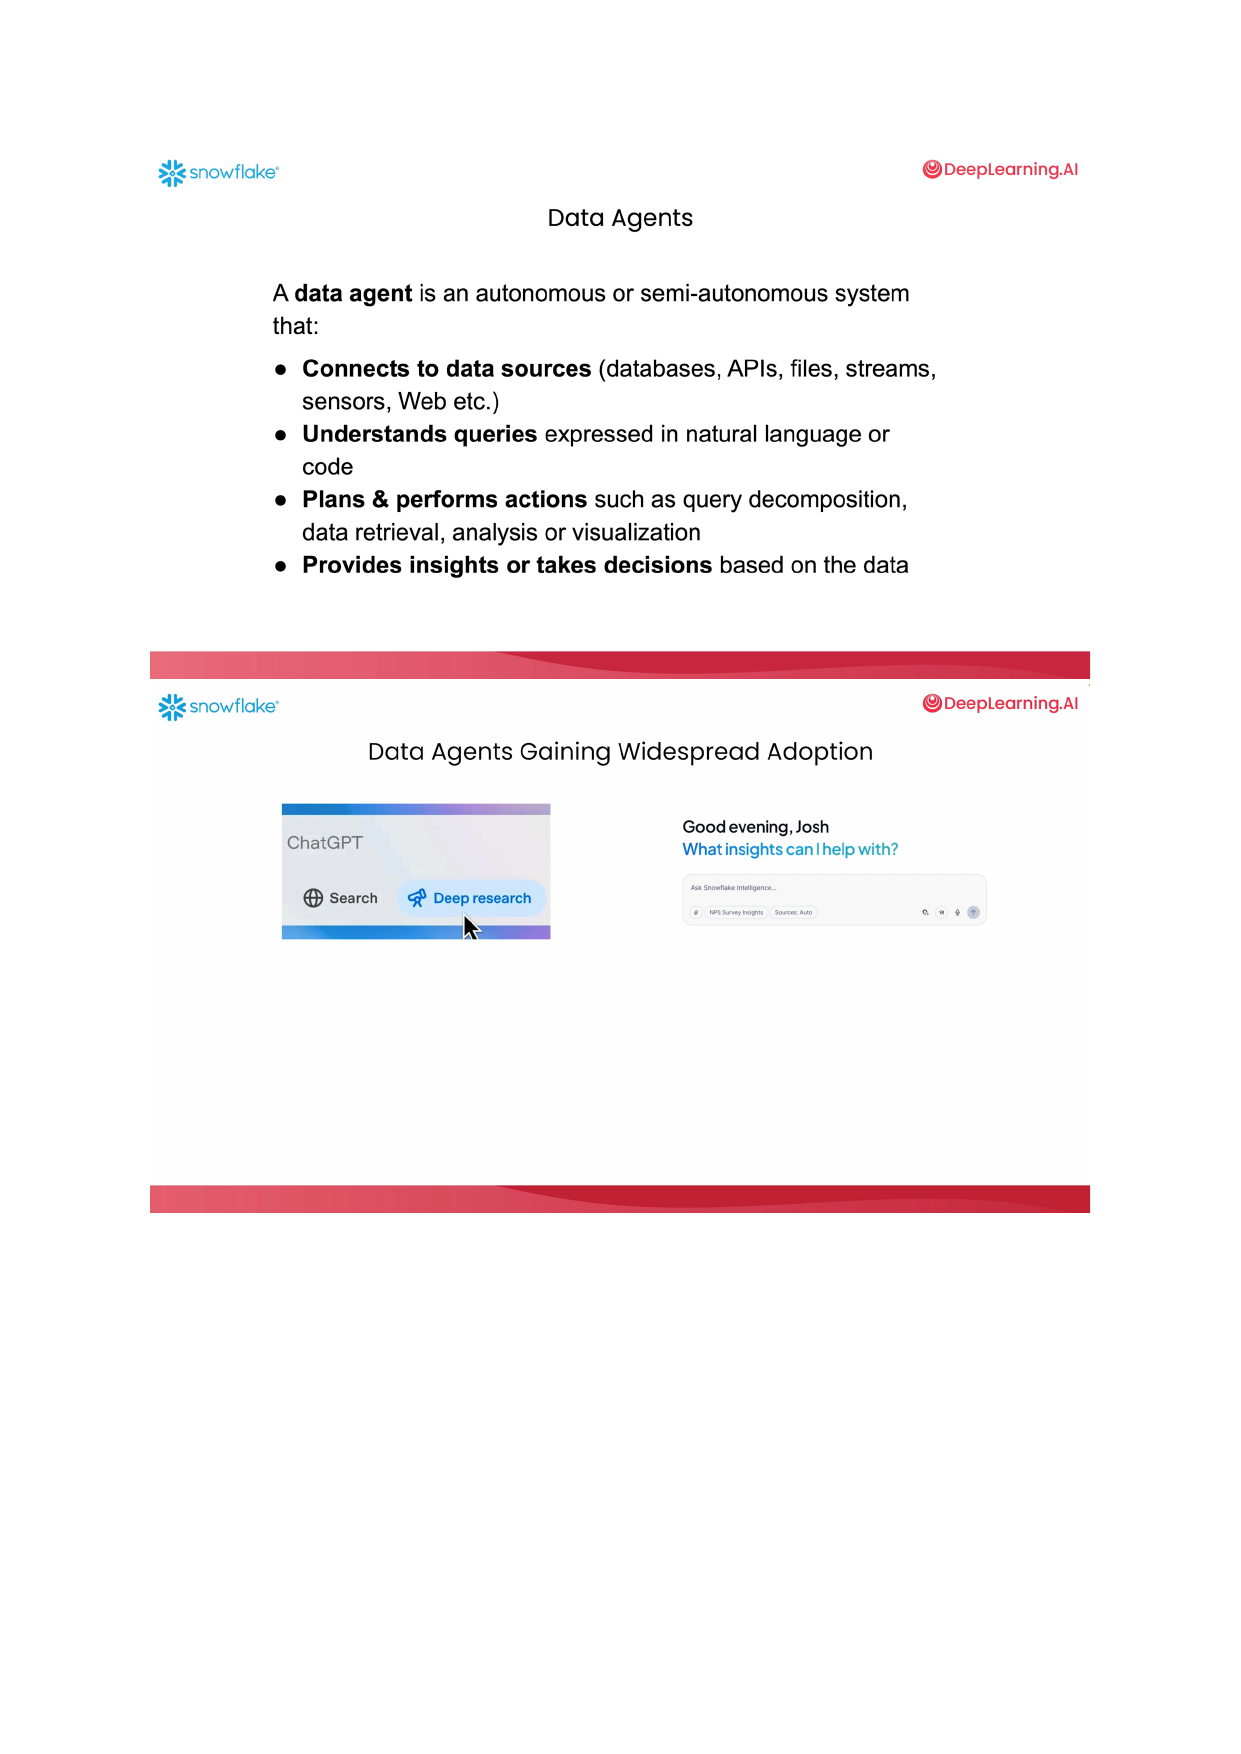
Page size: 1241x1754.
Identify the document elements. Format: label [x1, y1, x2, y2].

picture [150, 683, 1091, 1213]
picture [150, 150, 1091, 679]
